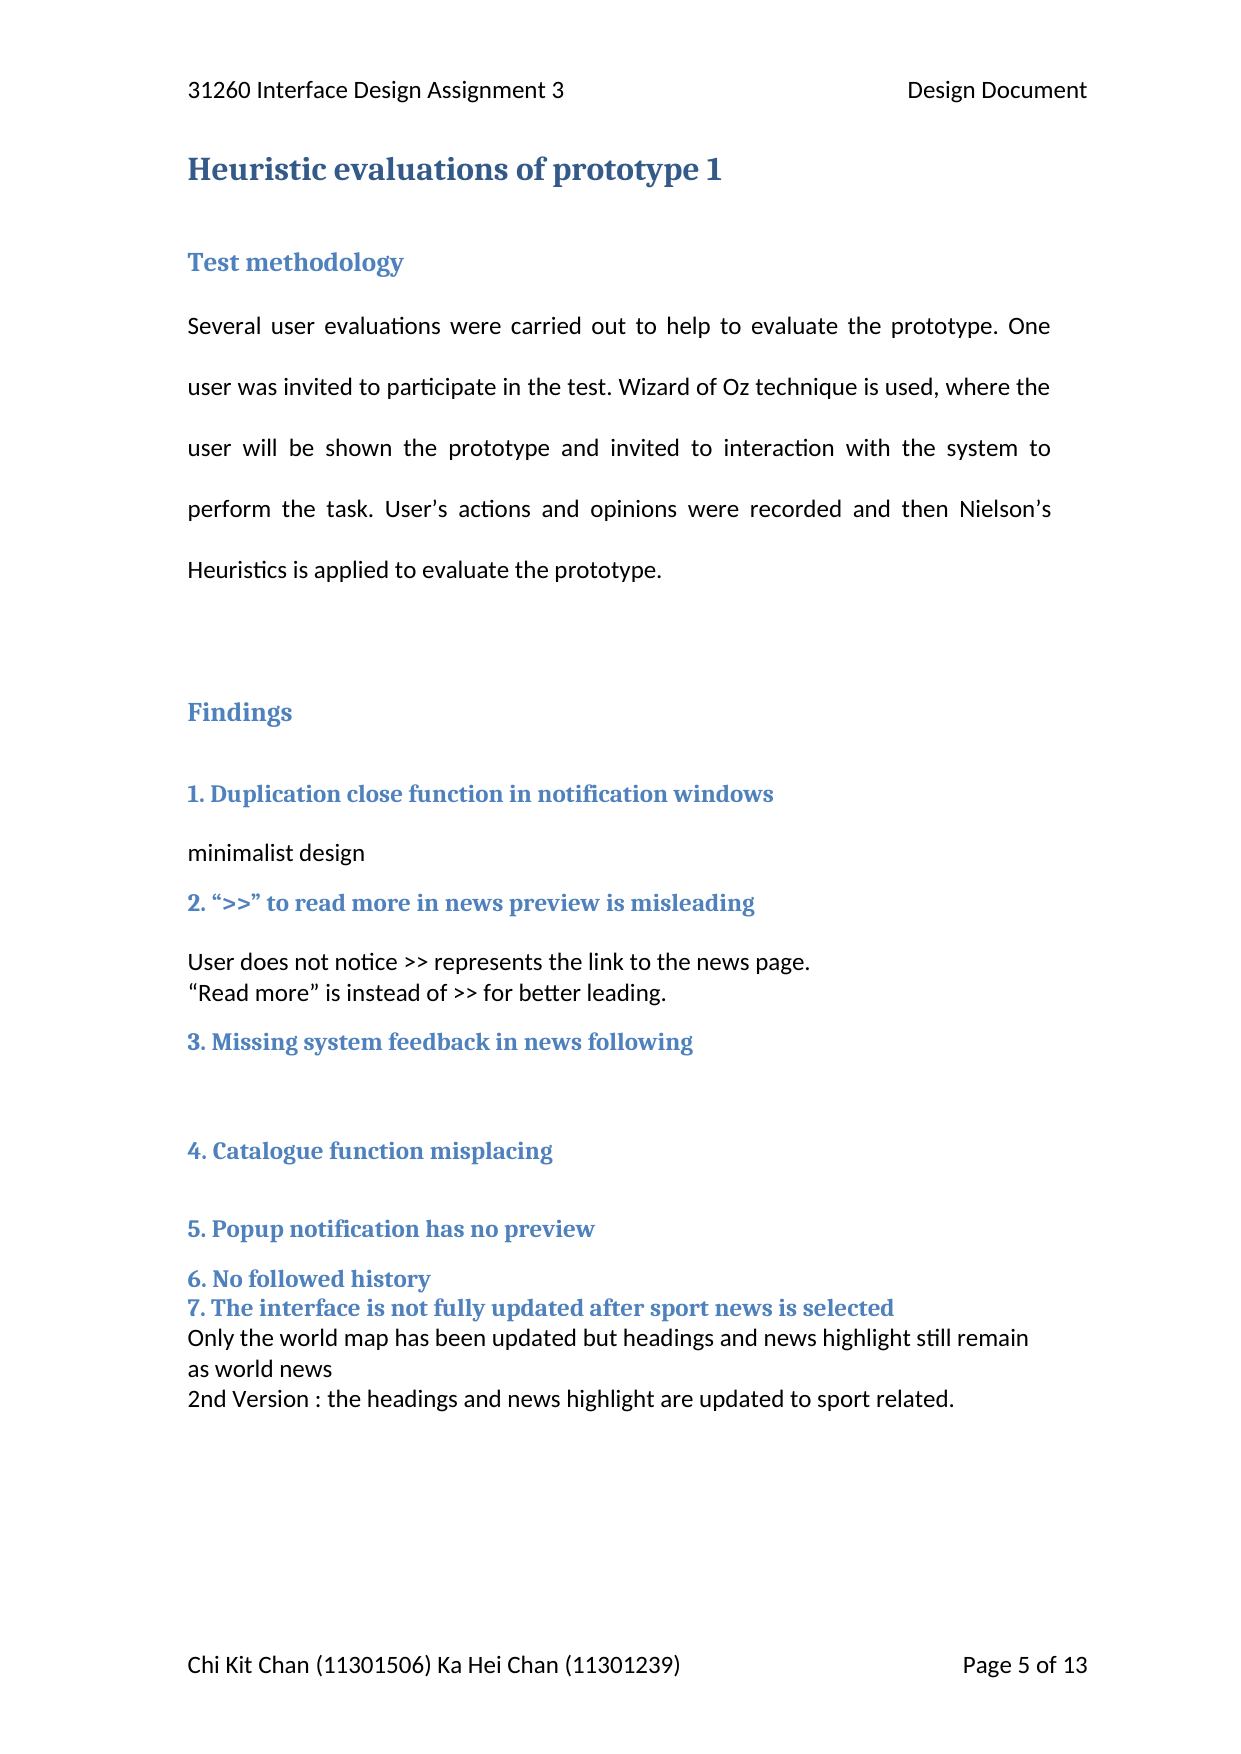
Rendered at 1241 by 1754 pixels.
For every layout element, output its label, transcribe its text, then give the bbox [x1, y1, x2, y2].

subtitle Test methodology [187, 247, 1053, 279]
text 7. The interface is not fully updated after sport news is selected [187, 1294, 1053, 1322]
text Several user evaluations were carried out to help to evaluate the prototype. One user was invited to participate in the test. Wizard of Oz technique is used, where the user will be shown the prototype and invited to interaction with the system to perform the task. User’s actions and opinions were recorded and then Nielson’s Heuristics is applied to evaluate the prototype. [187, 310, 1053, 584]
subtitle Heuristic evaluations of prototype 1 [187, 150, 1053, 188]
subtitle 1. Duplication close function in notification windows [187, 780, 1053, 809]
subtitle 5. Popup notification has no preview [187, 1215, 1053, 1244]
text Only the world map has been updated but headings and news highlight still remain as world news [187, 1322, 1053, 1383]
text minimalist design [187, 837, 1053, 868]
subtitle 4. Catalogue function misplacing [187, 1137, 1053, 1166]
subtitle 3. Missing system feedback in news following [187, 1028, 1053, 1057]
text 2nd Version : the headings and news highlight are updated to sport related. [187, 1383, 1053, 1414]
subtitle Findings [187, 697, 1053, 728]
subtitle 6. No followed history [187, 1265, 1053, 1294]
subtitle 2. “>>” to read more in news preview is misleading [187, 889, 1053, 918]
text “Read more” is instead of >> for better leading. [187, 977, 1053, 1007]
text User does not notice >> represents the link to the news page. [187, 946, 1053, 977]
